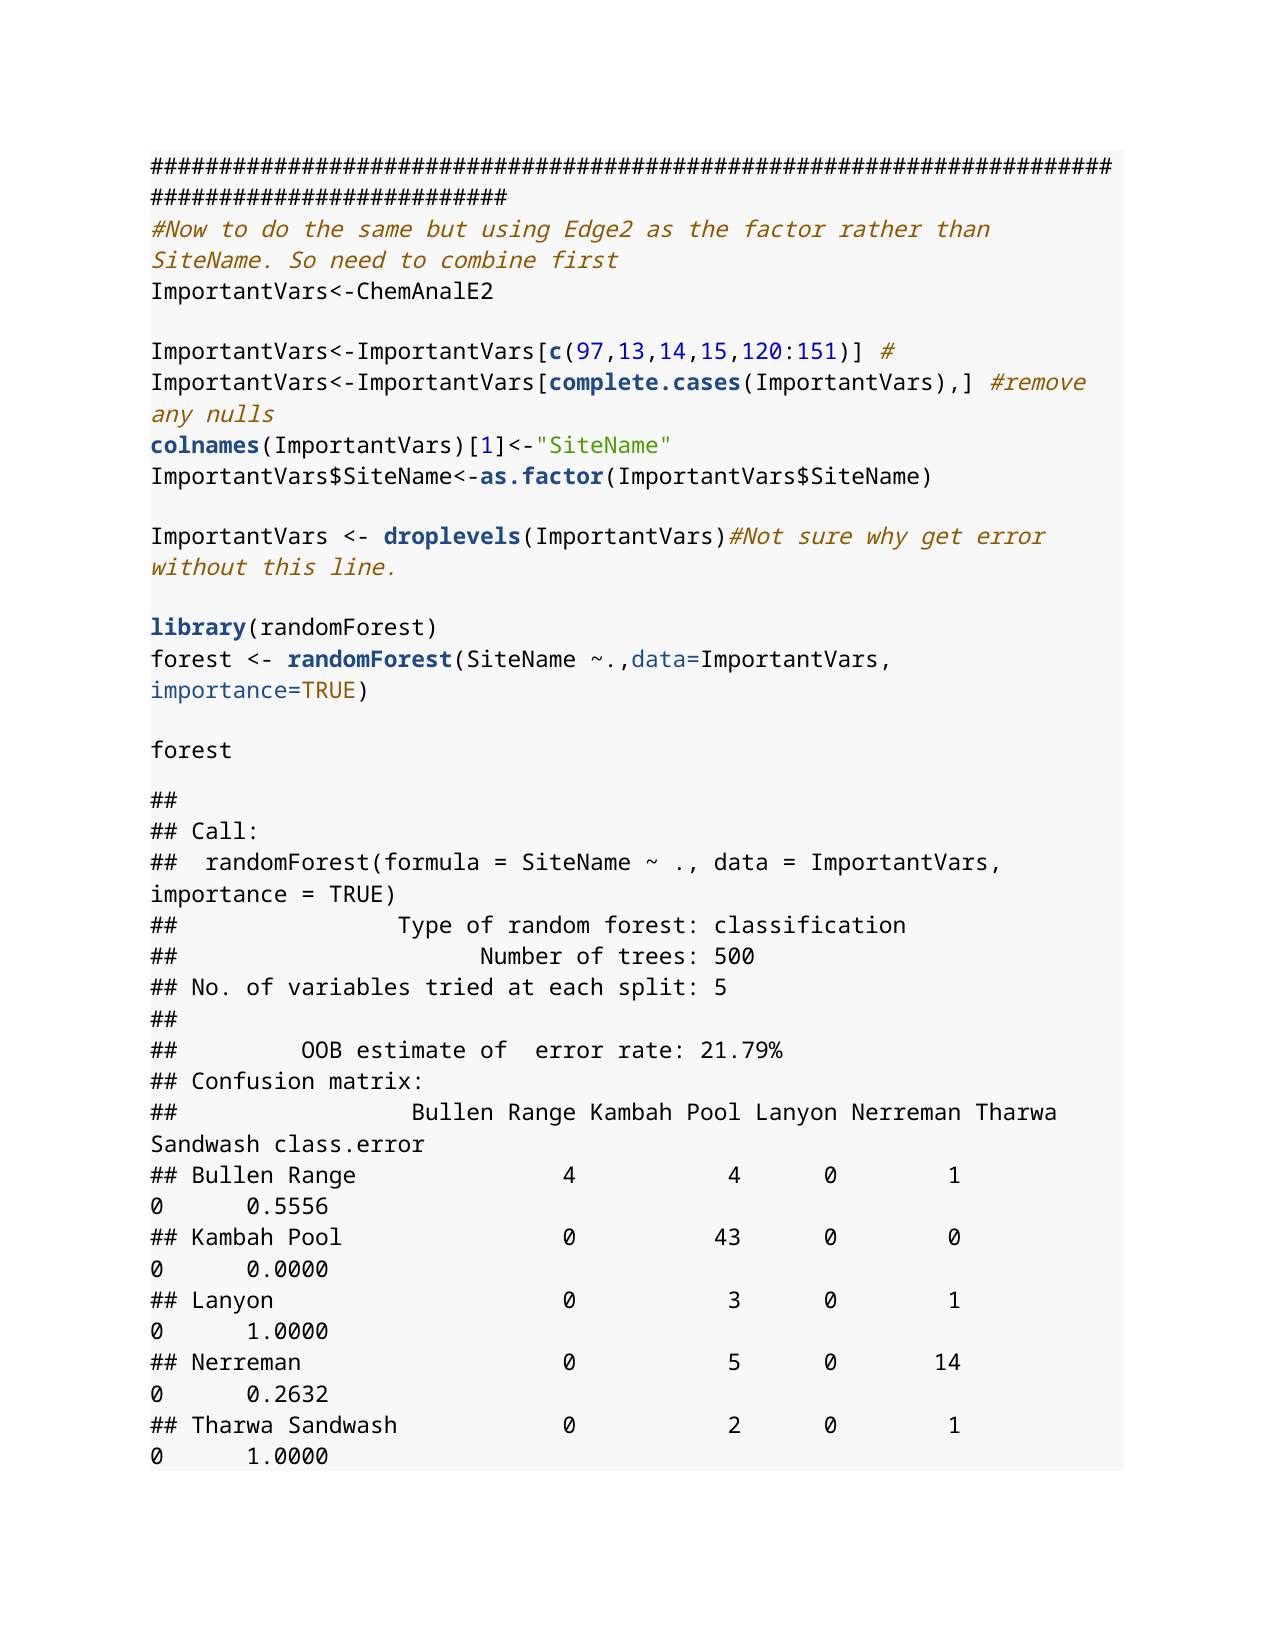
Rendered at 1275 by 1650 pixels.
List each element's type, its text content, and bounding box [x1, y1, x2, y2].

text ## ## Call: ## randomForest(formula = SiteName ~ ., data = ImportantVars, importance = TRUE) ## Type of random forest: classification ## Number of trees: 500 ## No. of variables tried at each split: 5 ## ## OOB estimate of error rate: 21.79% ## Confusion matrix: ## Bullen Range Kambah Pool Lanyon Nerreman Tharwa Sandwash class.error ## Bullen Range 4 4 0 1 0 0.5556 ## Kambah Pool 0 43 0 0 0 0.0000 ## Lanyon 0 3 0 1 0 1.0000 ## Nerreman 0 5 0 14 0 0.2632 ## Tharwa Sandwash 0 2 0 1 0 1.0000 [150, 784, 1125, 1471]
text ################################################################################################ #Now to do the same but using Edge2 as the factor rather than SiteName. So need to combine first ImportantVars<-ChemAnalE2 ImportantVars<-ImportantVars[c(97,13,14,15,120:151)] # ImportantVars<-ImportantVars[complete.cases(ImportantVars),] #remove any nulls colnames(ImportantVars)[1]<-"SiteName" ImportantVars$SiteName<-as.factor(ImportantVars$SiteName) ImportantVars <- droplevels(ImportantVars)#Not sure why get error without this line. library(randomForest) forest <- randomForest(SiteName ~.,data=ImportantVars, importance=TRUE) forest [150, 150, 1125, 765]
